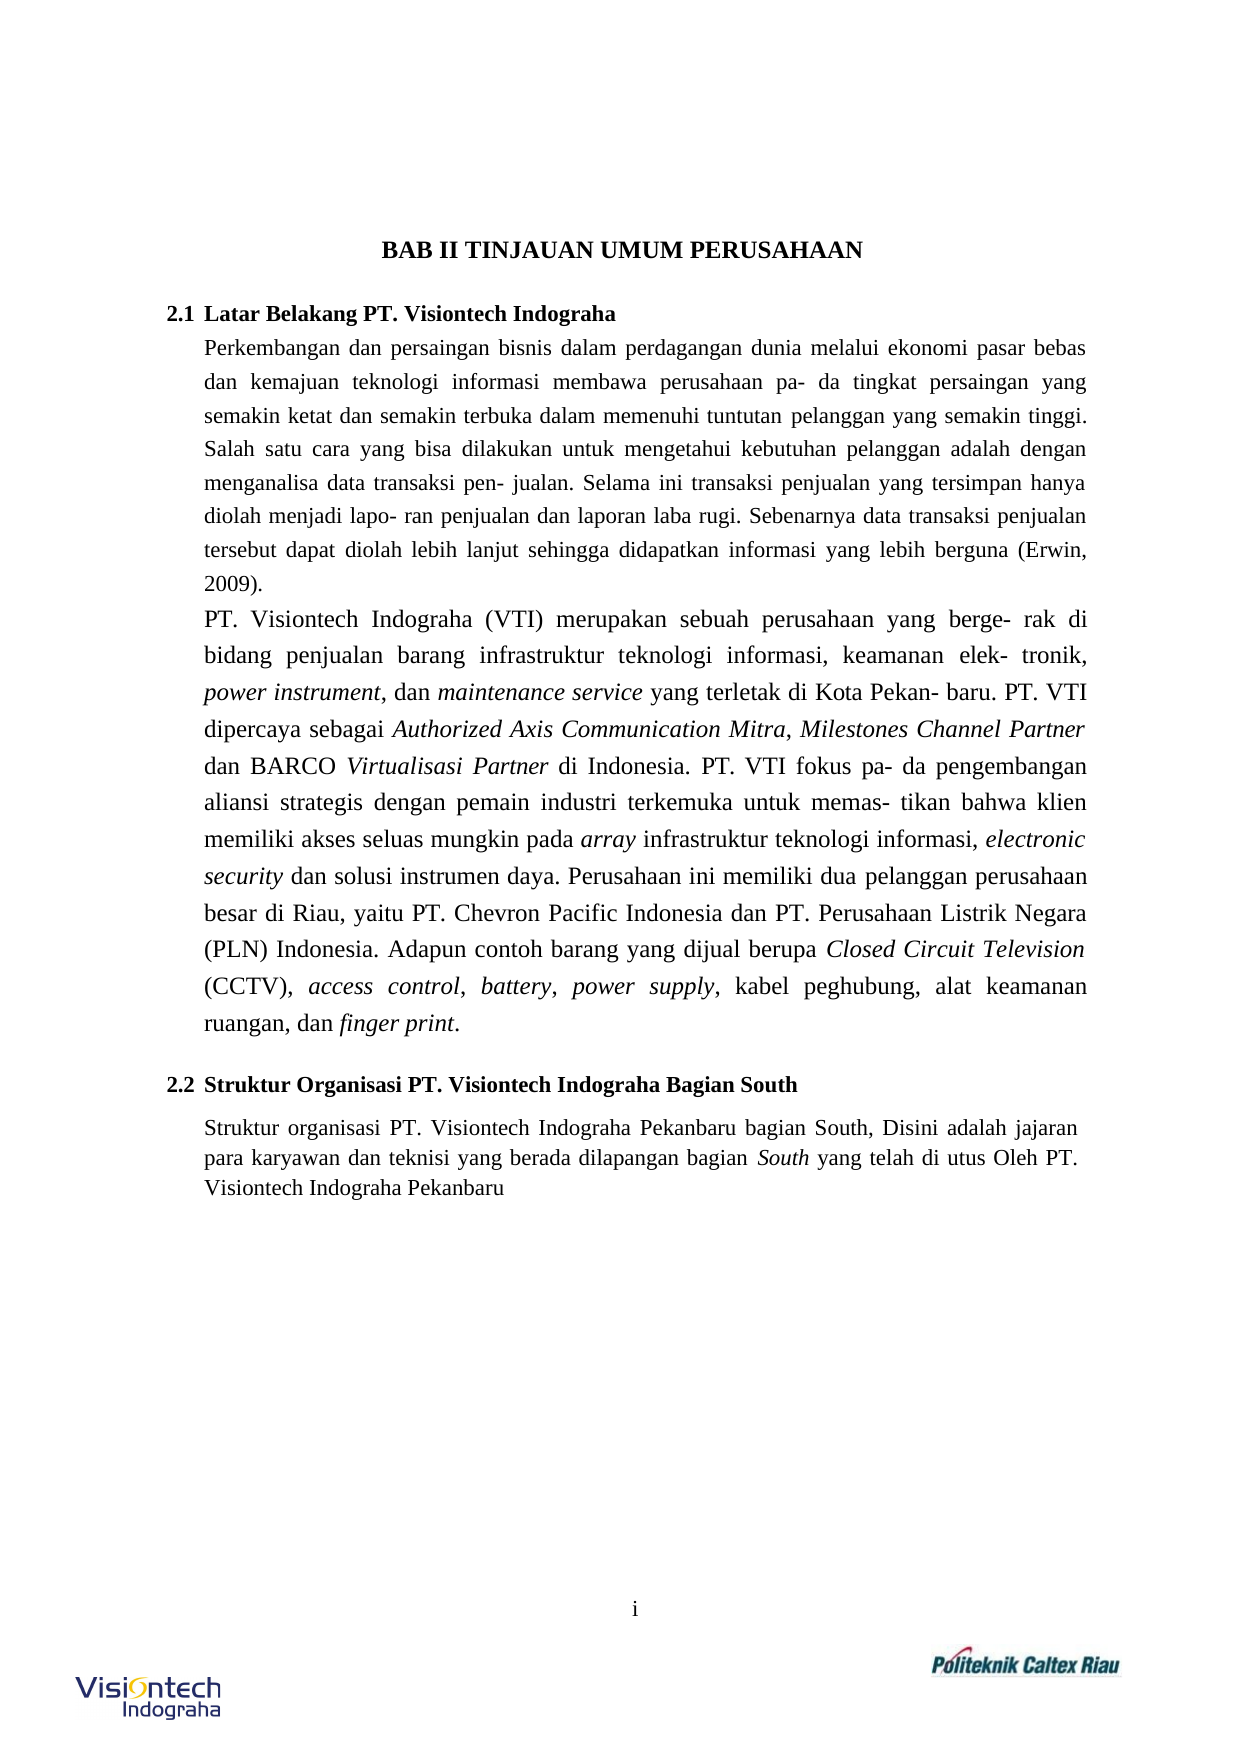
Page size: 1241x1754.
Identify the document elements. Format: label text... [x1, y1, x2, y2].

list Struktur Organisasi PT. Visiontech Indograha Bagian South [166, 1071, 1090, 1098]
text Perkembangan dan persaingan bisnis dalam perdagangan dunia melalui ekonomi pasar bebas dan kemajuan teknologi informasi membawa perusahaan pa- da tingkat persaingan yang semakin ketat dan semakin terbuka dalam memenuhi tuntutan pelanggan yang semakin tinggi. Salah satu cara yang bisa dilakukan untuk mengetahui kebutuhan pelanggan adalah dengan menganalisa data transaksi pen- jualan. Selama ini transaksi penjualan yang tersimpan hanya diolah menjadi lapo- ran penjualan dan laporan laba rugi. Sebenarnya data transaksi penjualan tersebut dapat diolah lebih lanjut sehingga didapatkan informasi yang lebih berguna (Erwin, 2009). [204, 334, 1087, 596]
list Latar Belakang PT. Visiontech Indograha [166, 300, 1090, 326]
picture [75, 1677, 220, 1720]
text Struktur organisasi PT. Visiontech Indograha Pekanbaru bagian South, Disini adalah jajaran para karyawan dan teknisi yang berada dilapangan bagian South yang telah di utus Oleh PT. Visiontech Indograha Pekanbaru [204, 1114, 1079, 1201]
list PT. Visiontech Indograha (VTI) merupakan sebuah perusahaan yang berge- rak di bidang penjualan barang infrastruktur teknologi informasi, keamanan elek- tronik, power instrument, dan maintenance service yang terletak di Kota Pekan- baru. PT. VTI dipercaya sebagai Authorized Axis Communication Mitra, Milestones Channel Partner dan BARCO Virtualisasi Partner di Indonesia. PT. VTI fokus pa- da pengembangan aliansi strategis dengan pemain industri terkemuka untuk memas- tikan bahwa klien memiliki akses seluas mungkin pada array infrastruktur teknologi informasi, electronic security dan solusi instrumen daya. Perusahaan ini memiliki dua pelanggan perusahaan besar di Riau, yaitu PT. Chevron Pacific Indonesia dan PT. Perusahaan Listrik Negara (PLN) Indonesia. Adapun contoh barang yang dijual berupa Closed Circuit Television (CCTV), access control, battery, power supply, kabel peghubung, alat keamanan ruangan, dan finger print. [204, 604, 1087, 1037]
text BAB II TINJAUAN UMUM PERUSAHAAN [178, 236, 1067, 264]
picture [931, 1644, 1123, 1678]
